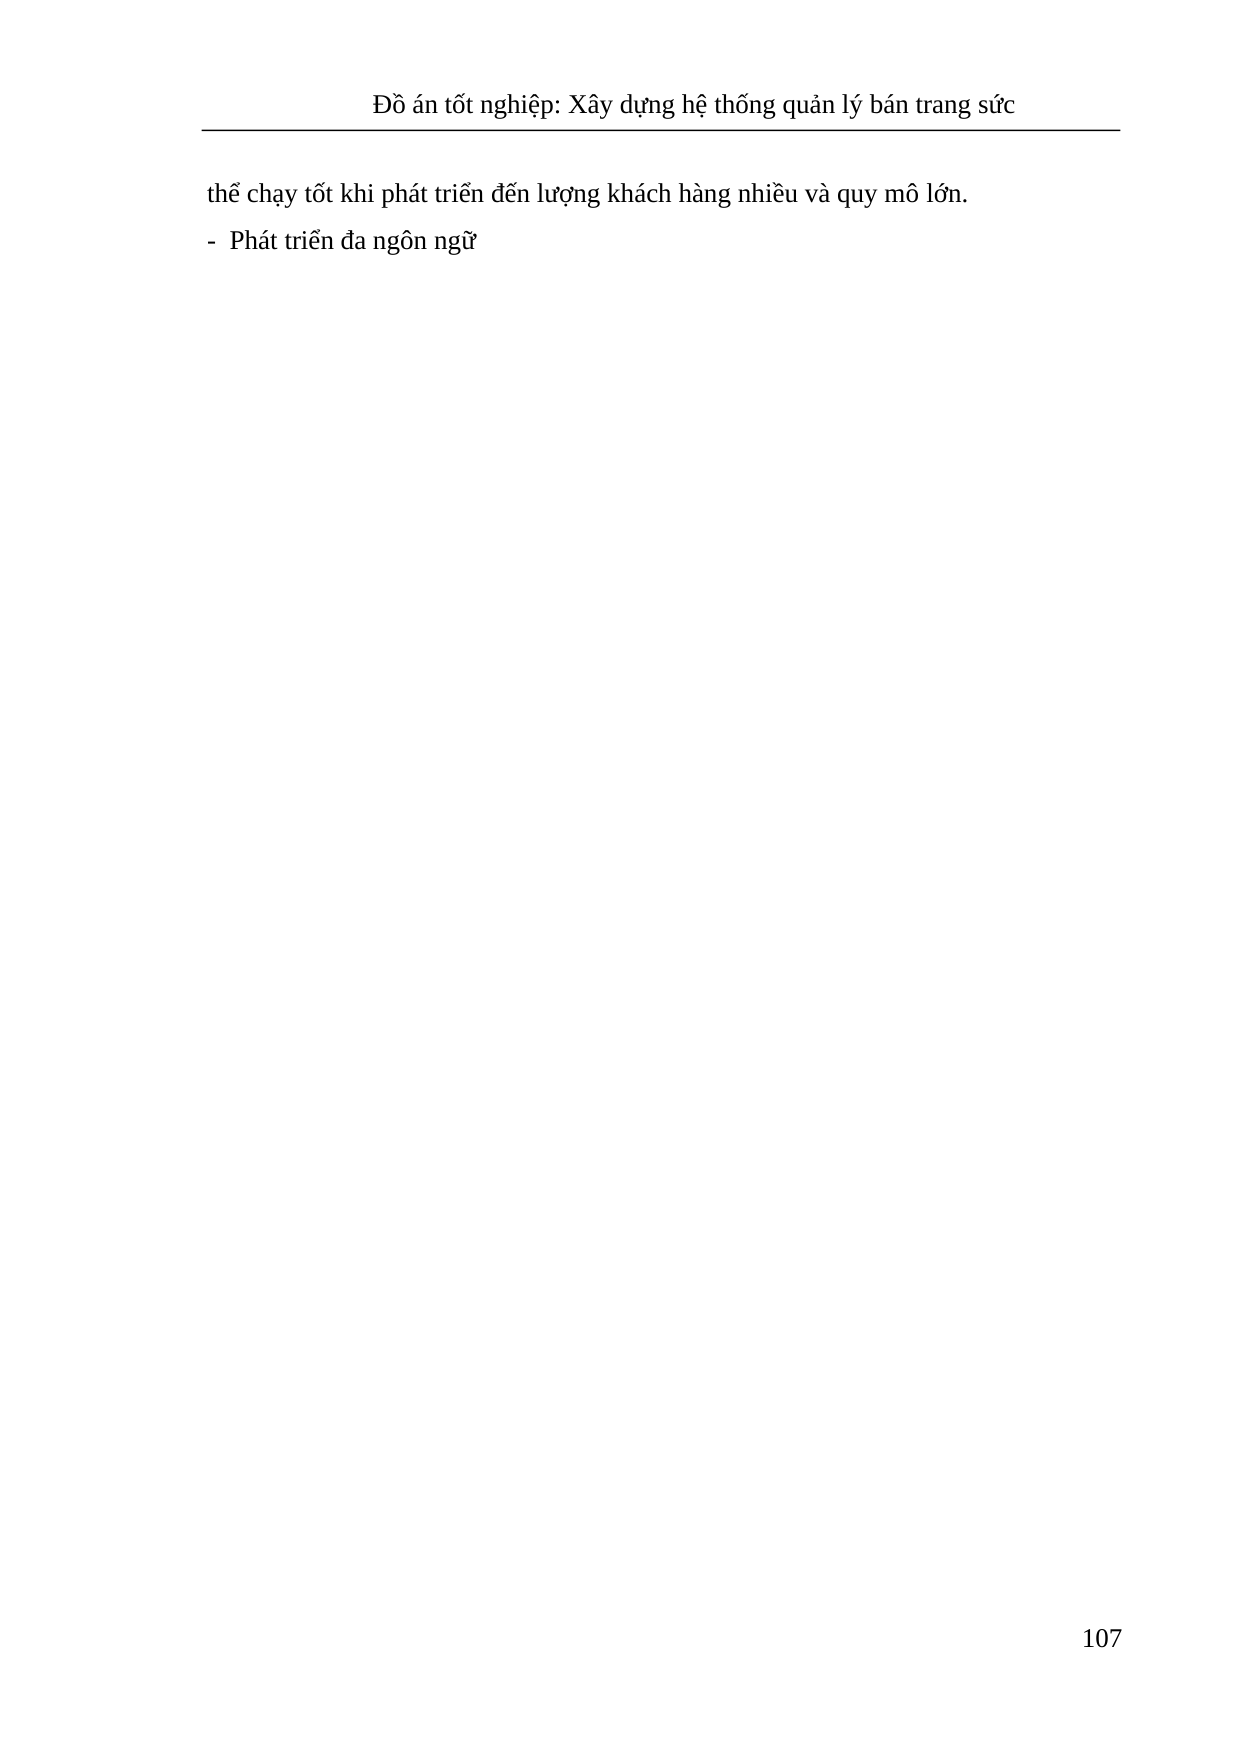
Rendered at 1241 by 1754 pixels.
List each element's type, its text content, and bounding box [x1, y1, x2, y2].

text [207, 177, 1088, 208]
text - Phát triển đa ngôn ngữ [207, 224, 1122, 255]
